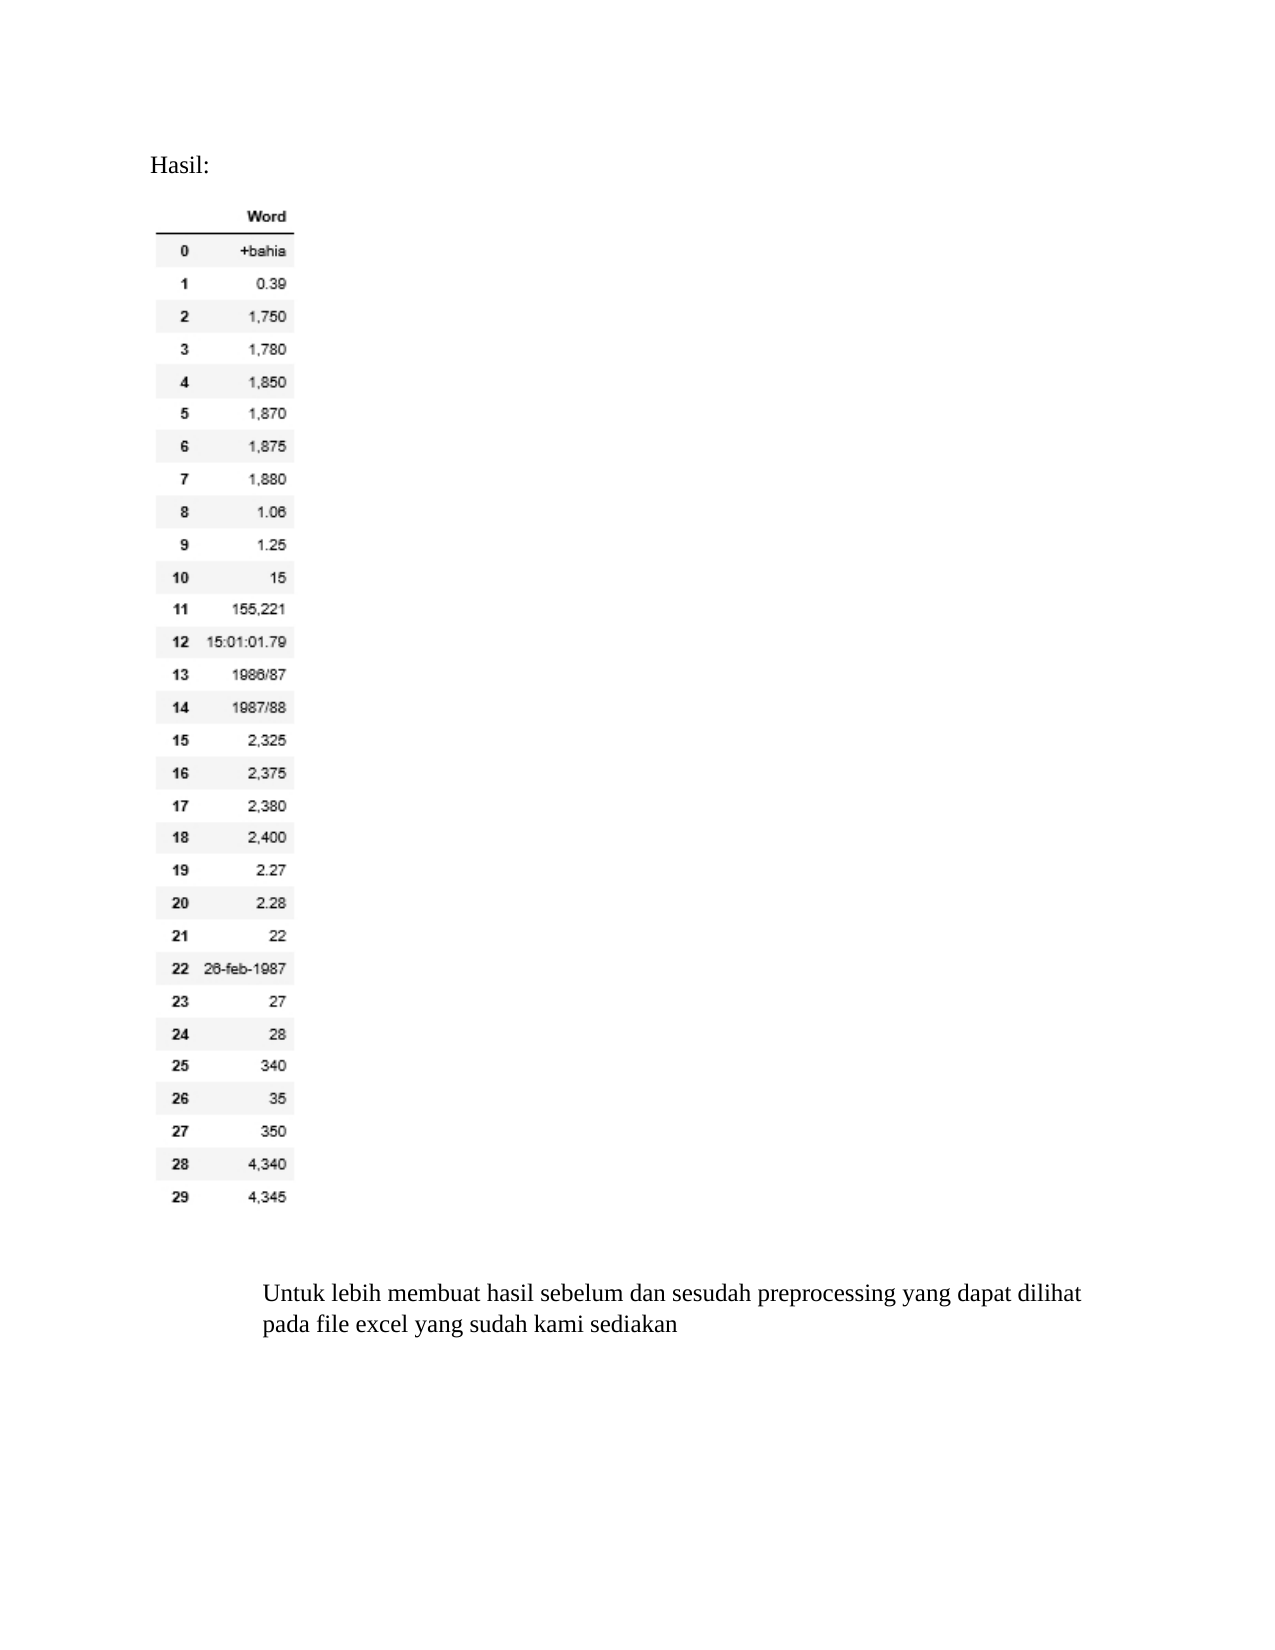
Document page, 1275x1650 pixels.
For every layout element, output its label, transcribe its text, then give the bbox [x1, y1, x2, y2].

picture [150, 197, 354, 1212]
text Hasil: [150, 150, 1125, 179]
list Untuk lebih membuat hasil sebelum dan sesudah preprocessing yang dapat dilihat pada file excel yang sudah kami sediakan [262, 1278, 1125, 1338]
